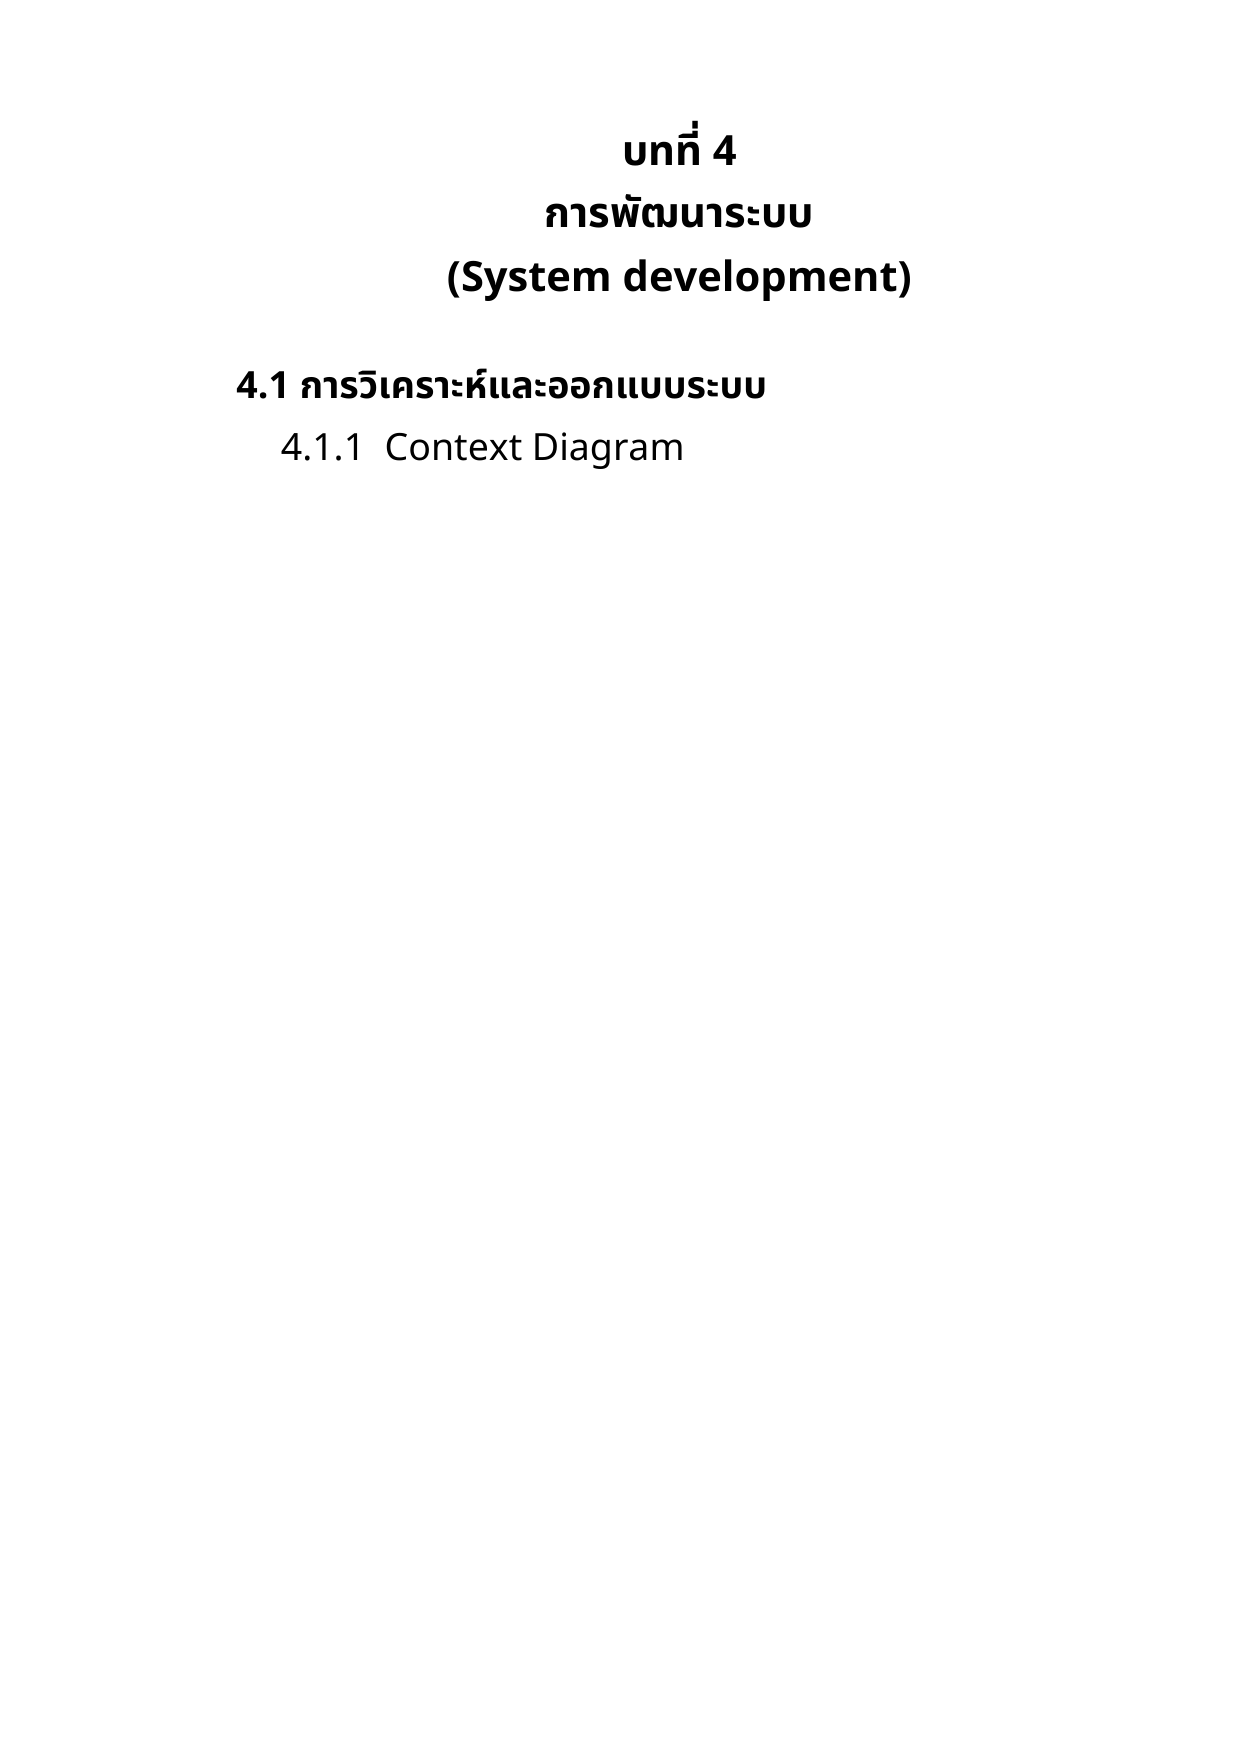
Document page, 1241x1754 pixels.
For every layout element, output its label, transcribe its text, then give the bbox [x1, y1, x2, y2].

subtitle 4.1 การวิเคราะห์และออกแบบระบบ [236, 359, 1122, 416]
subtitle การพัฒนาระบบ [236, 184, 1122, 247]
subtitle 4.1.1 Context Diagram [236, 420, 1122, 471]
subtitle บทที่ 4 [236, 120, 1122, 184]
subtitle (System development) [236, 247, 1122, 303]
